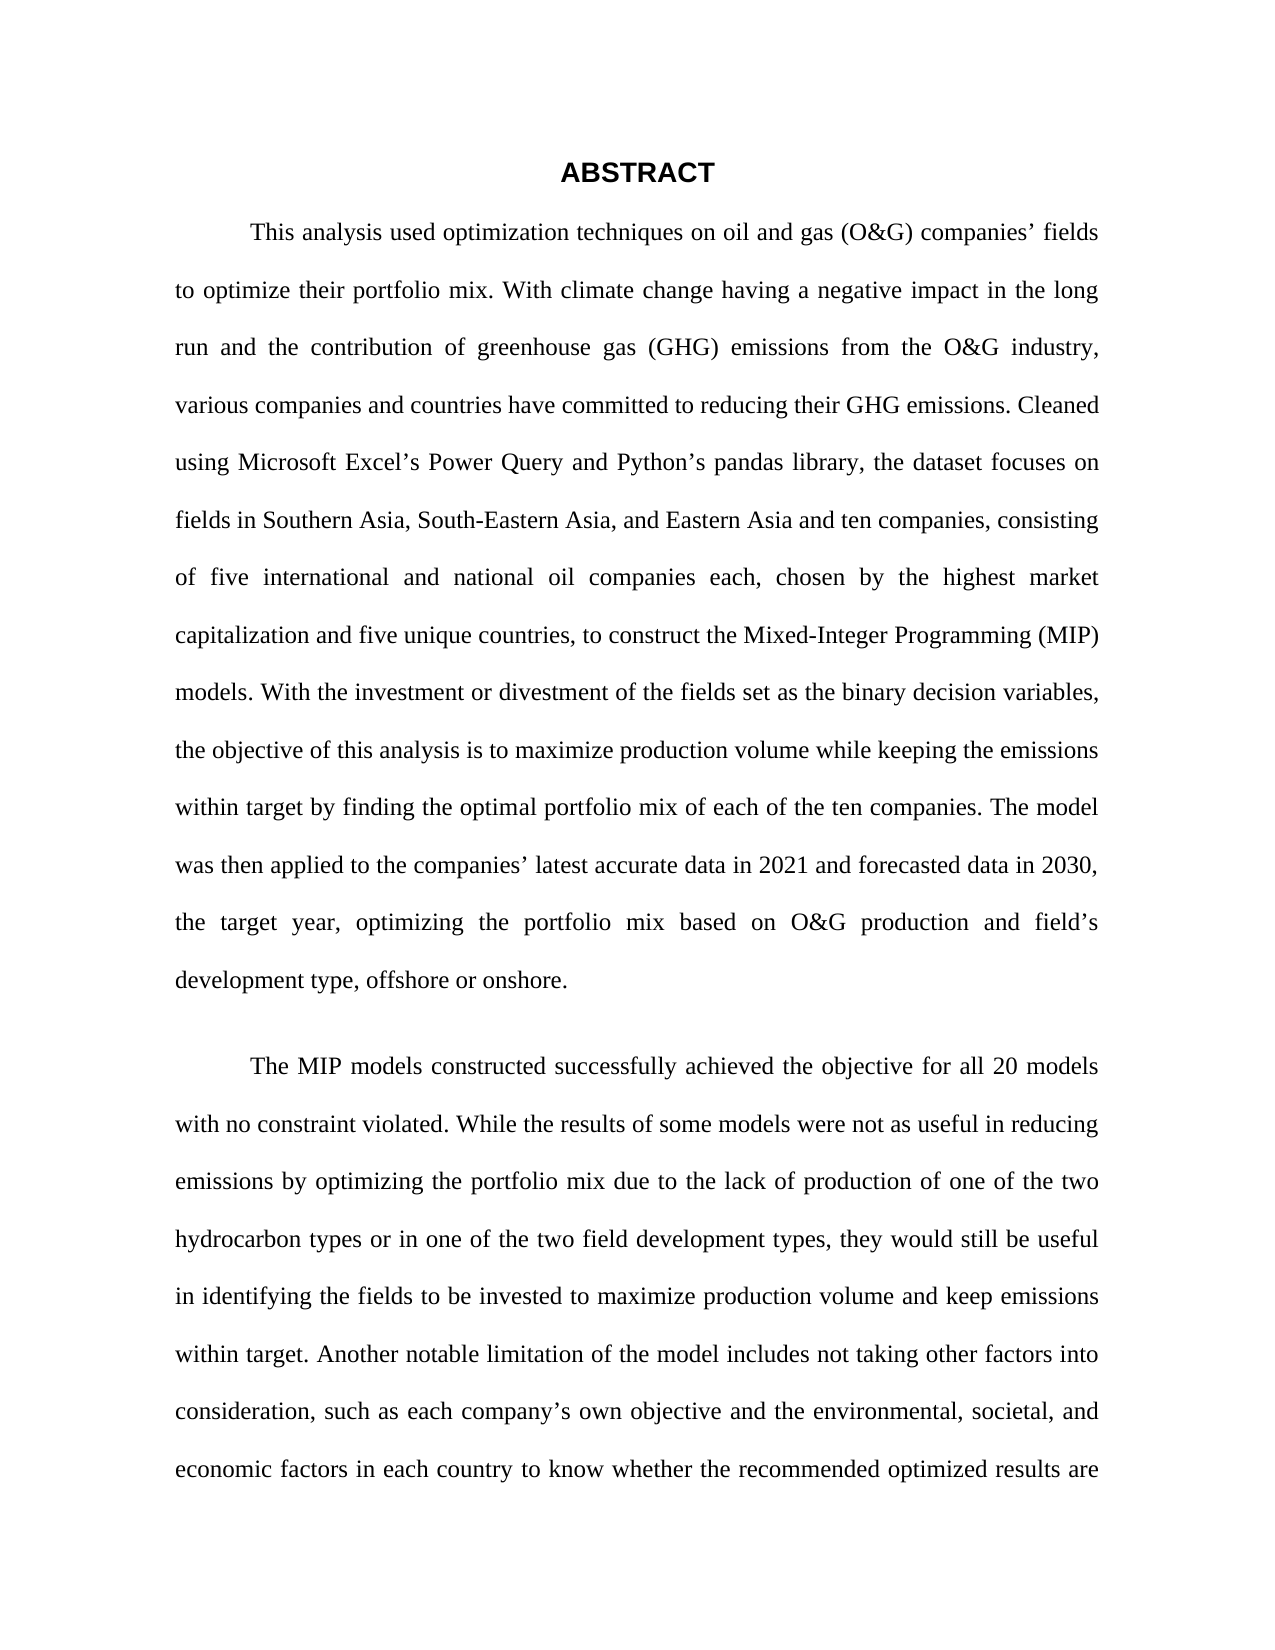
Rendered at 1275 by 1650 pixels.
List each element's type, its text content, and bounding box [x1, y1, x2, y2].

text This analysis used optimization techniques on oil and gas (O&G) companies’ fields to optimize their portfolio mix. With climate change having a negative impact in the long run and the contribution of greenhouse gas (GHG) emissions from the O&G industry, various companies and countries have committed to reducing their GHG emissions. Cleaned using Microsoft Excel’s Power Query and Python’s pandas library, the dataset focuses on fields in Southern Asia, South-Eastern Asia, and Eastern Asia and ten companies, consisting of five international and national oil companies each, chosen by the highest market capitalization and five unique countries, to construct the Mixed-Integer Programming (MIP) models. With the investment or divestment of the fields set as the binary decision variables, the objective of this analysis is to maximize production volume while keeping the emissions within target by finding the optimal portfolio mix of each of the ten companies. The model was then applied to the companies’ latest accurate data in 2021 and forecasted data in 2030, the target year, optimizing the portfolio mix based on O&G production and field’s development type, offshore or onshore. [175, 217, 1100, 994]
text ABSTRACT [175, 156, 1100, 189]
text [175, 1051, 1100, 1482]
